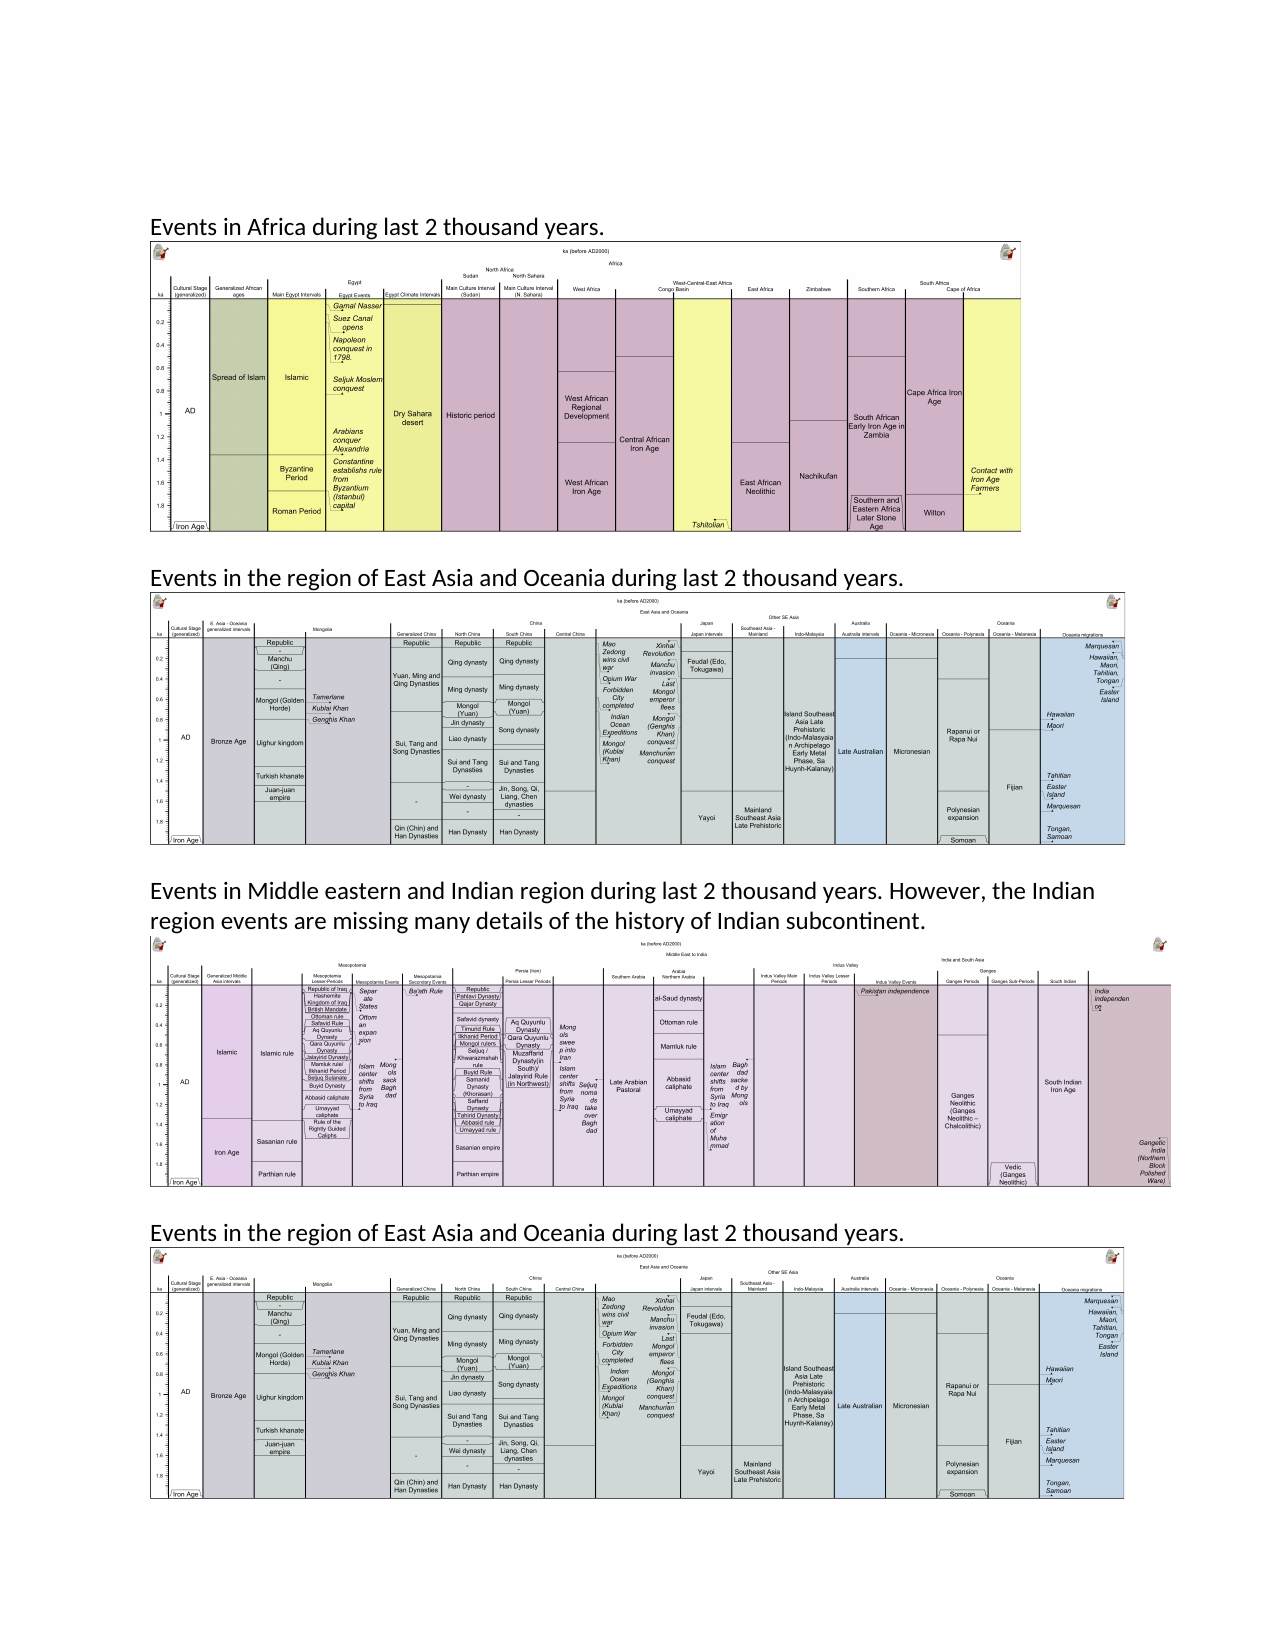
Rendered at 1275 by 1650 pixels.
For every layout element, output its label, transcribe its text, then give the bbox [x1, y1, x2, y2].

text Events in Africa during last 2 thousand years. [150, 211, 1125, 242]
text Events in the region of East Asia and Oceania during last 2 thousand years. [150, 1217, 1125, 1247]
text Events in Middle eastern and Indian region during last 2 thousand years. However, the Indian region events are missing many details of the history of Indian subcontinent. [150, 875, 1125, 936]
text Events in the region of East Asia and Oceania during last 2 thousand years. [150, 562, 1125, 592]
